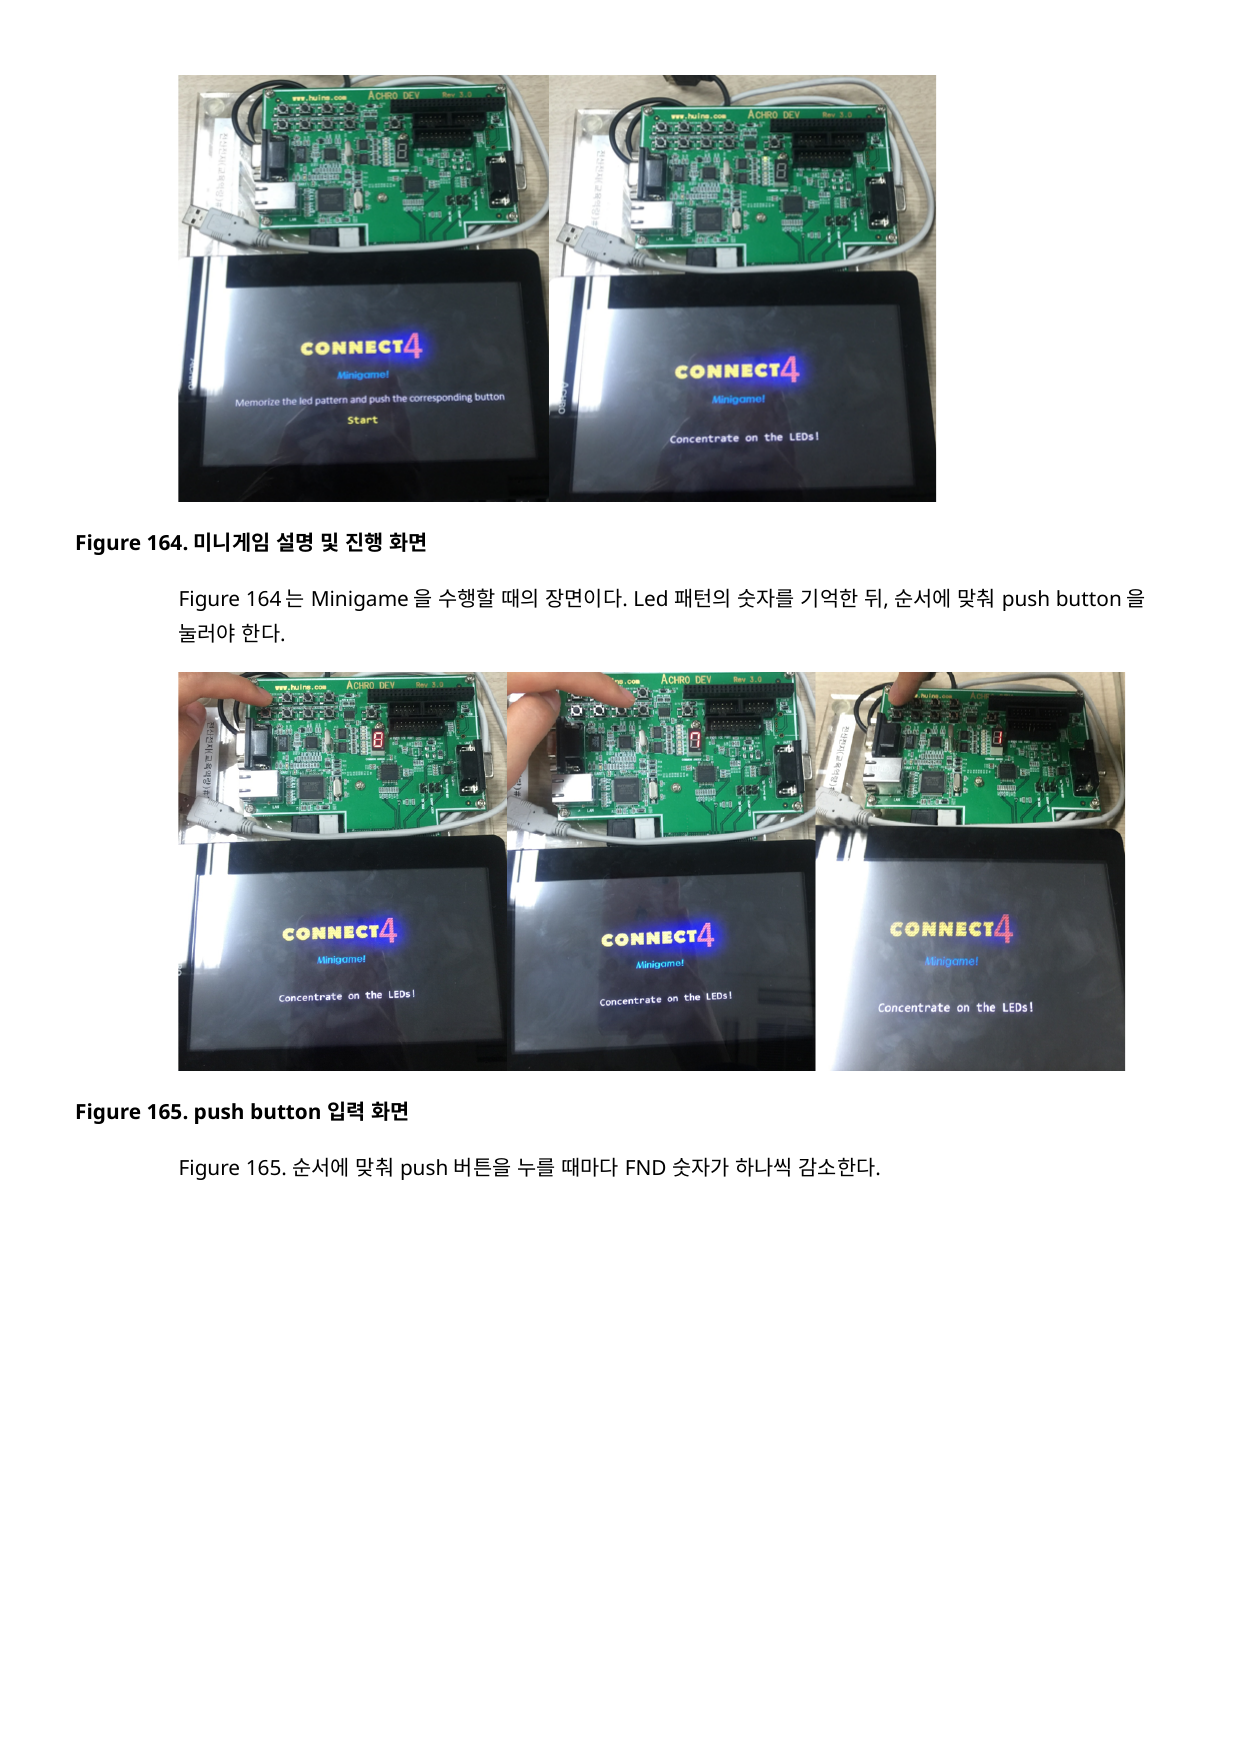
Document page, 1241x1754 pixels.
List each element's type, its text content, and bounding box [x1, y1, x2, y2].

picture [178, 75, 937, 502]
list Figure 165. 순서에 맞춰 push 버튼을 누를 때마다 FND 숫자가 하나씩 감소한다. [178, 1151, 1165, 1182]
picture [178, 672, 1126, 1071]
list Figure 164는 Minigame을 수행할 때의 장면이다. Led 패턴의 숫자를 기억한 뒤, 순서에 맞춰 push button을 눌러야 한다. [178, 582, 1165, 647]
